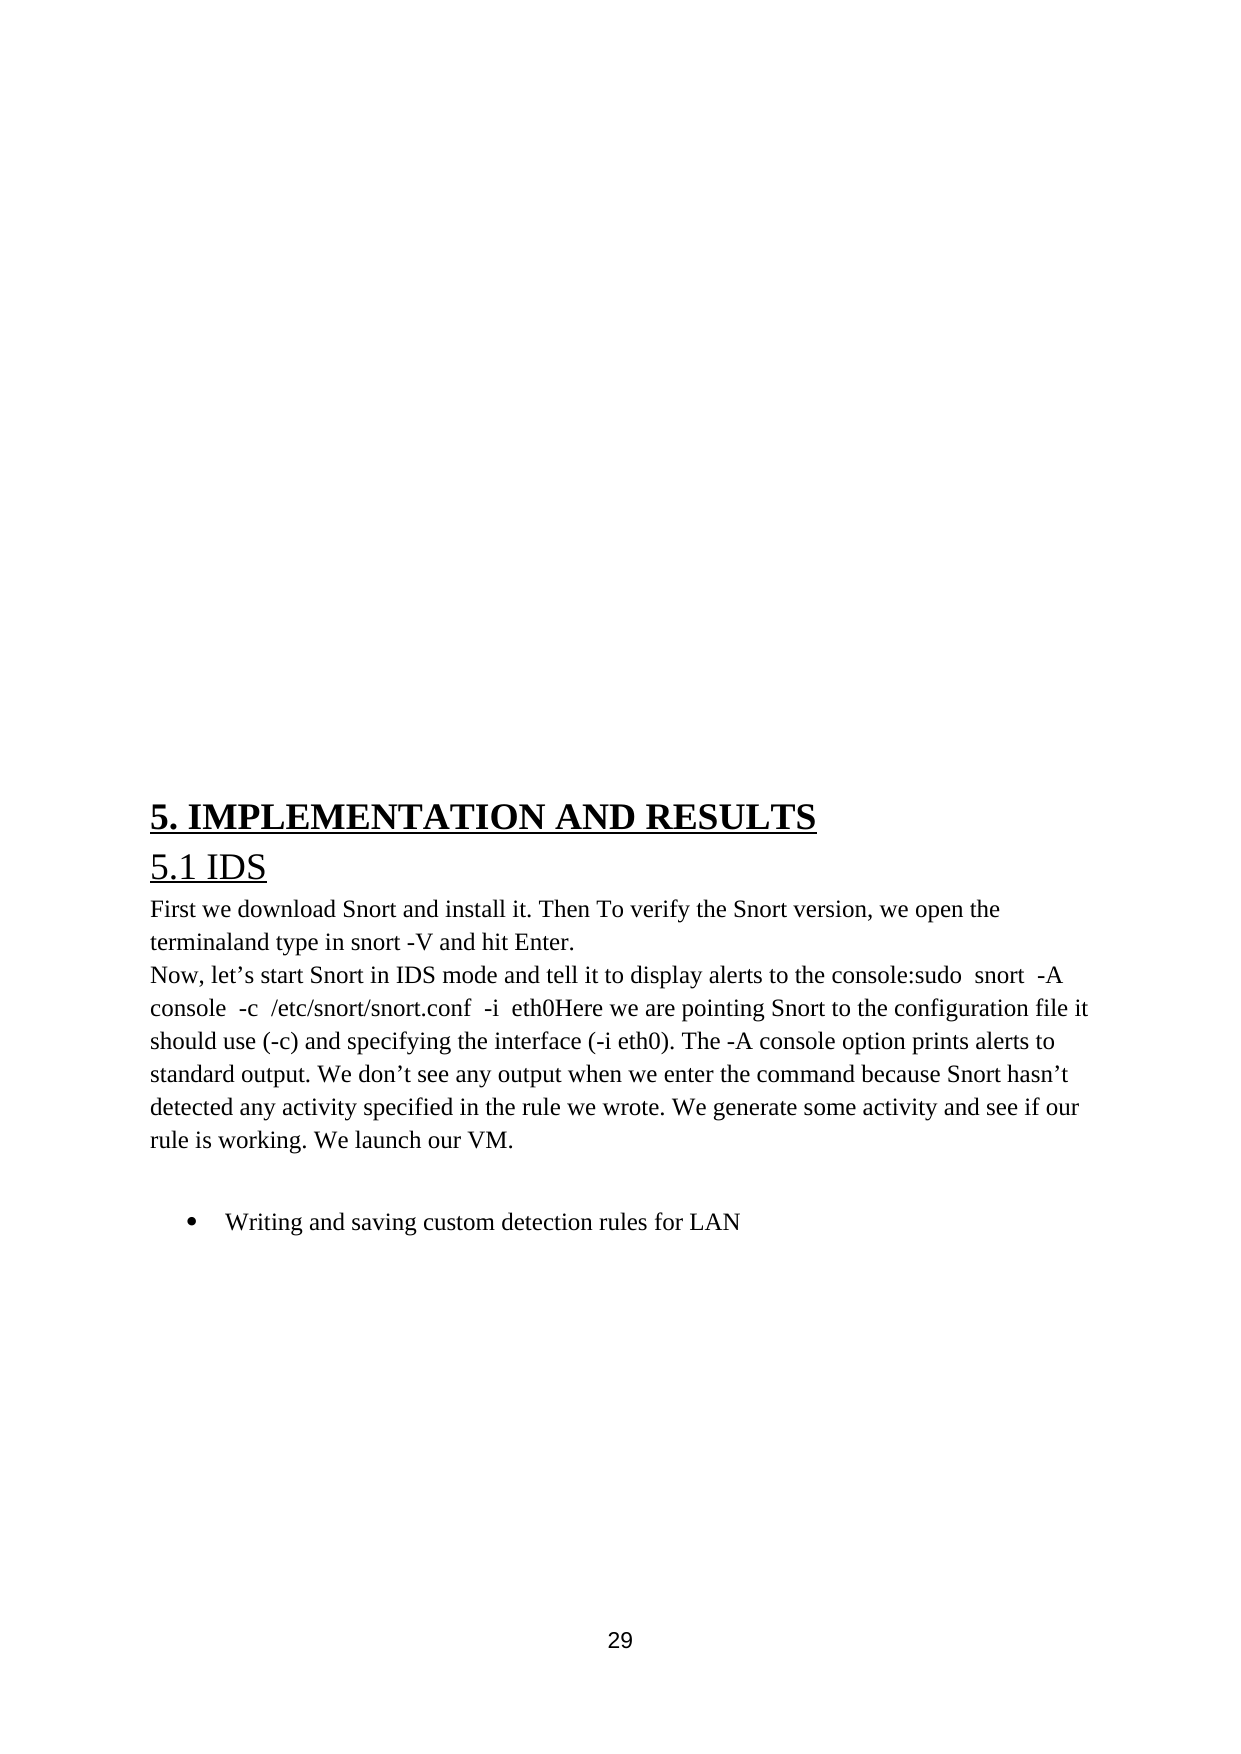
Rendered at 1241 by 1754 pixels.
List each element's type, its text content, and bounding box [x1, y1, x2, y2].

text 5.1 IDS [150, 844, 1090, 887]
text Now, let’s start Snort in IDS mode and tell it to display alerts to the console:sudo snort -A console -c /etc/snort/snort.conf -i eth0Here we are pointing Snort to the configuration file it should use (-c) and specifying the interface (-i eth0). The -A console option prints alerts to standard output. We don’t see any output when we enter the command because Snort hasn’t detected any activity specified in the rule we wrote. We generate some activity and see if our rule is working. We launch our VM. [150, 960, 1090, 1154]
list Writing and saving custom detection rules for LAN [187, 1207, 1090, 1236]
text First we download Snort and install it. Then To verify the Snort version, we open the terminaland type in snort -V and hit Enter. [150, 894, 1090, 956]
text 5. IMPLEMENTATION AND RESULTS [150, 794, 1090, 838]
